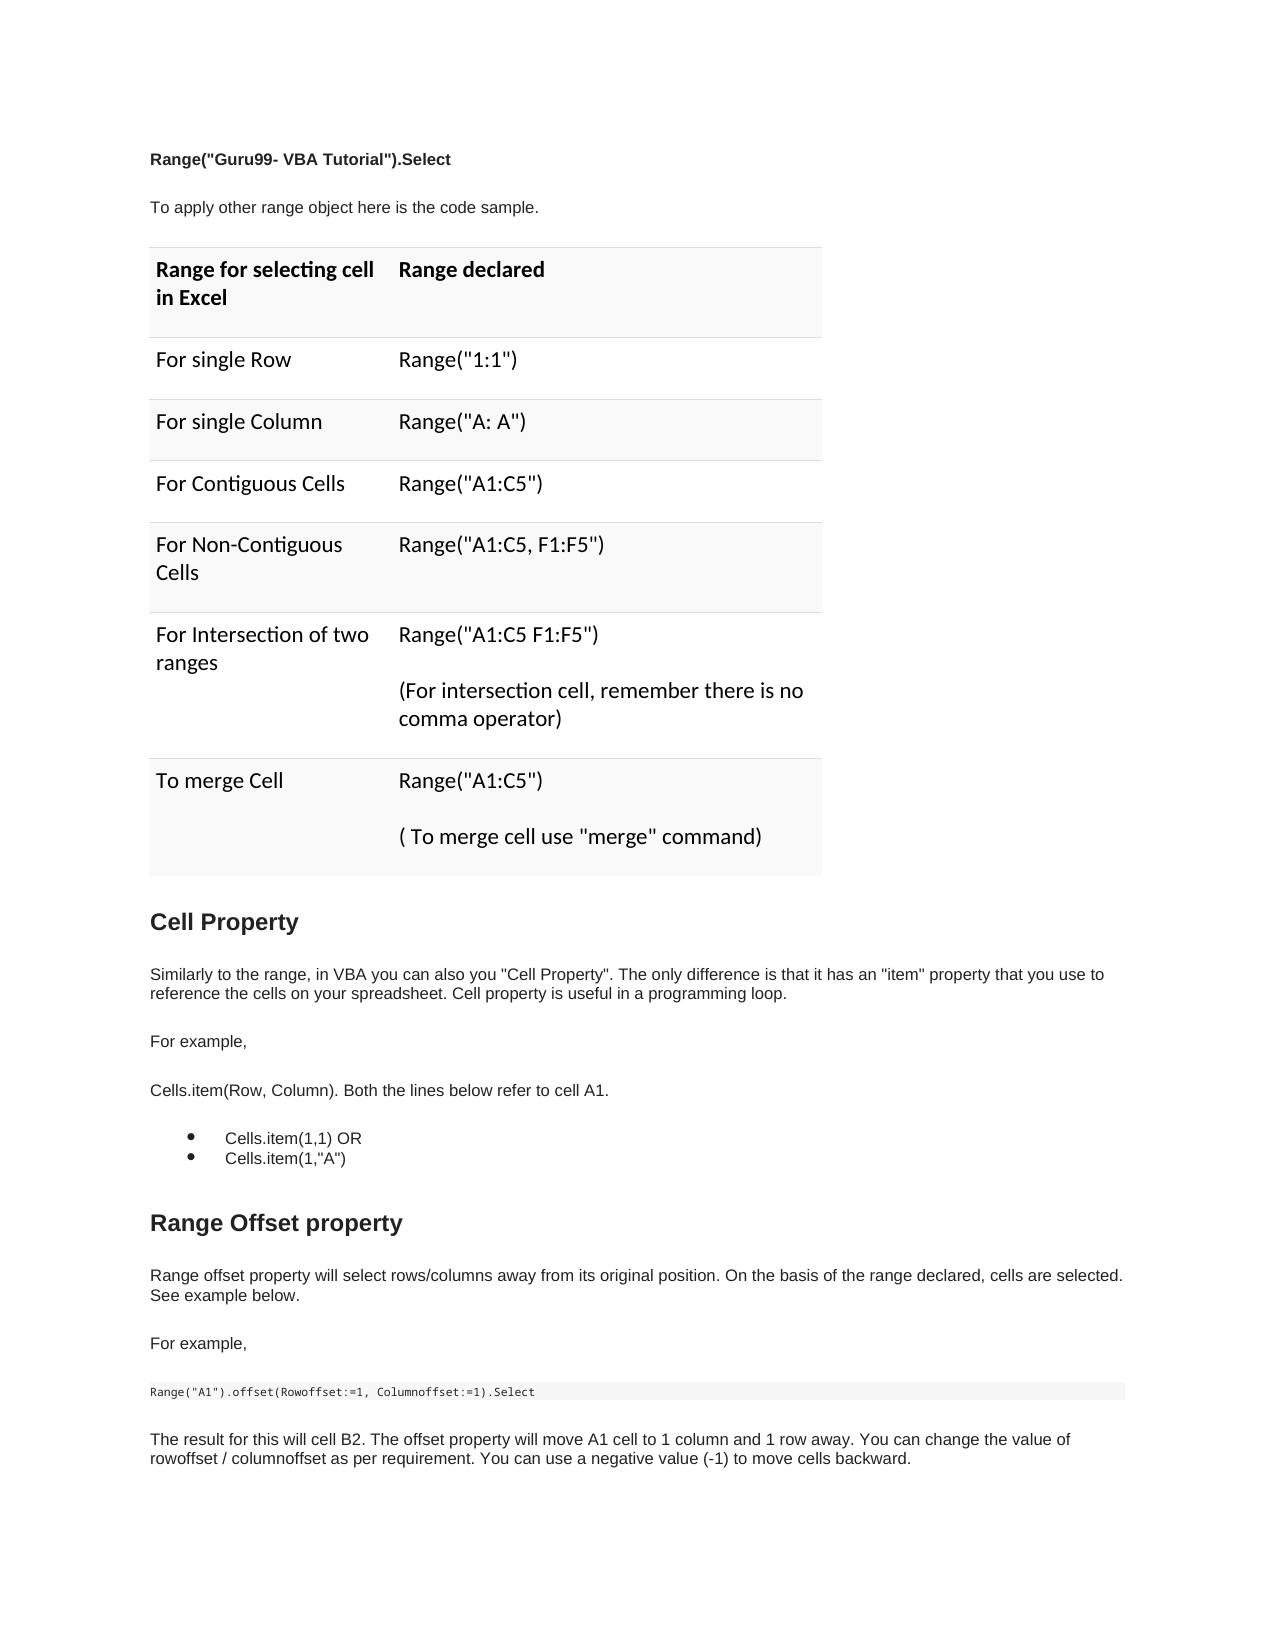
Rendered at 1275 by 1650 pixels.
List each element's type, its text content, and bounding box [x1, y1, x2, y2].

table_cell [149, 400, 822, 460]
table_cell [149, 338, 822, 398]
list Cells.item(1,1) OR [187, 1129, 1125, 1149]
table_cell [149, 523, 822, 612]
text Range("Guru99- VBA Tutorial").Select [150, 150, 1125, 169]
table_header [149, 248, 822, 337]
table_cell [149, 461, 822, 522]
text Range offset property will select rows/columns away from its original position. On the basis of the range declared, cells are selected. See example below. [150, 1266, 1125, 1304]
text Cells.item(Row, Column). Both the lines below refer to cell A1. [150, 1081, 1125, 1100]
text For example, [150, 1334, 1125, 1353]
subtitle Cell Property [150, 897, 1125, 936]
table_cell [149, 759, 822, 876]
text To apply other range object here is the code sample. [150, 198, 1125, 217]
text Range("A1").offset(Rowoffset:=1, Columnoffset:=1).Select [150, 1382, 1125, 1400]
text Similarly to the range, in VBA you can also you "Cell Property". The only difference is that it has an "item" property that you use to reference the cells on your spreadsheet. Cell property is useful in a programming loop. [150, 965, 1125, 1003]
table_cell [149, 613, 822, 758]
text The result for this will cell B2. The offset property will move A1 cell to 1 column and 1 row away. You can change the value of rowoffset / columnoffset as per requirement. You can use a negative value (-1) to move cells backward. [150, 1429, 1125, 1468]
text For example, [150, 1032, 1125, 1051]
list Cells.item(1,"A") [187, 1149, 1125, 1169]
subtitle Range Offset property [150, 1198, 1125, 1237]
